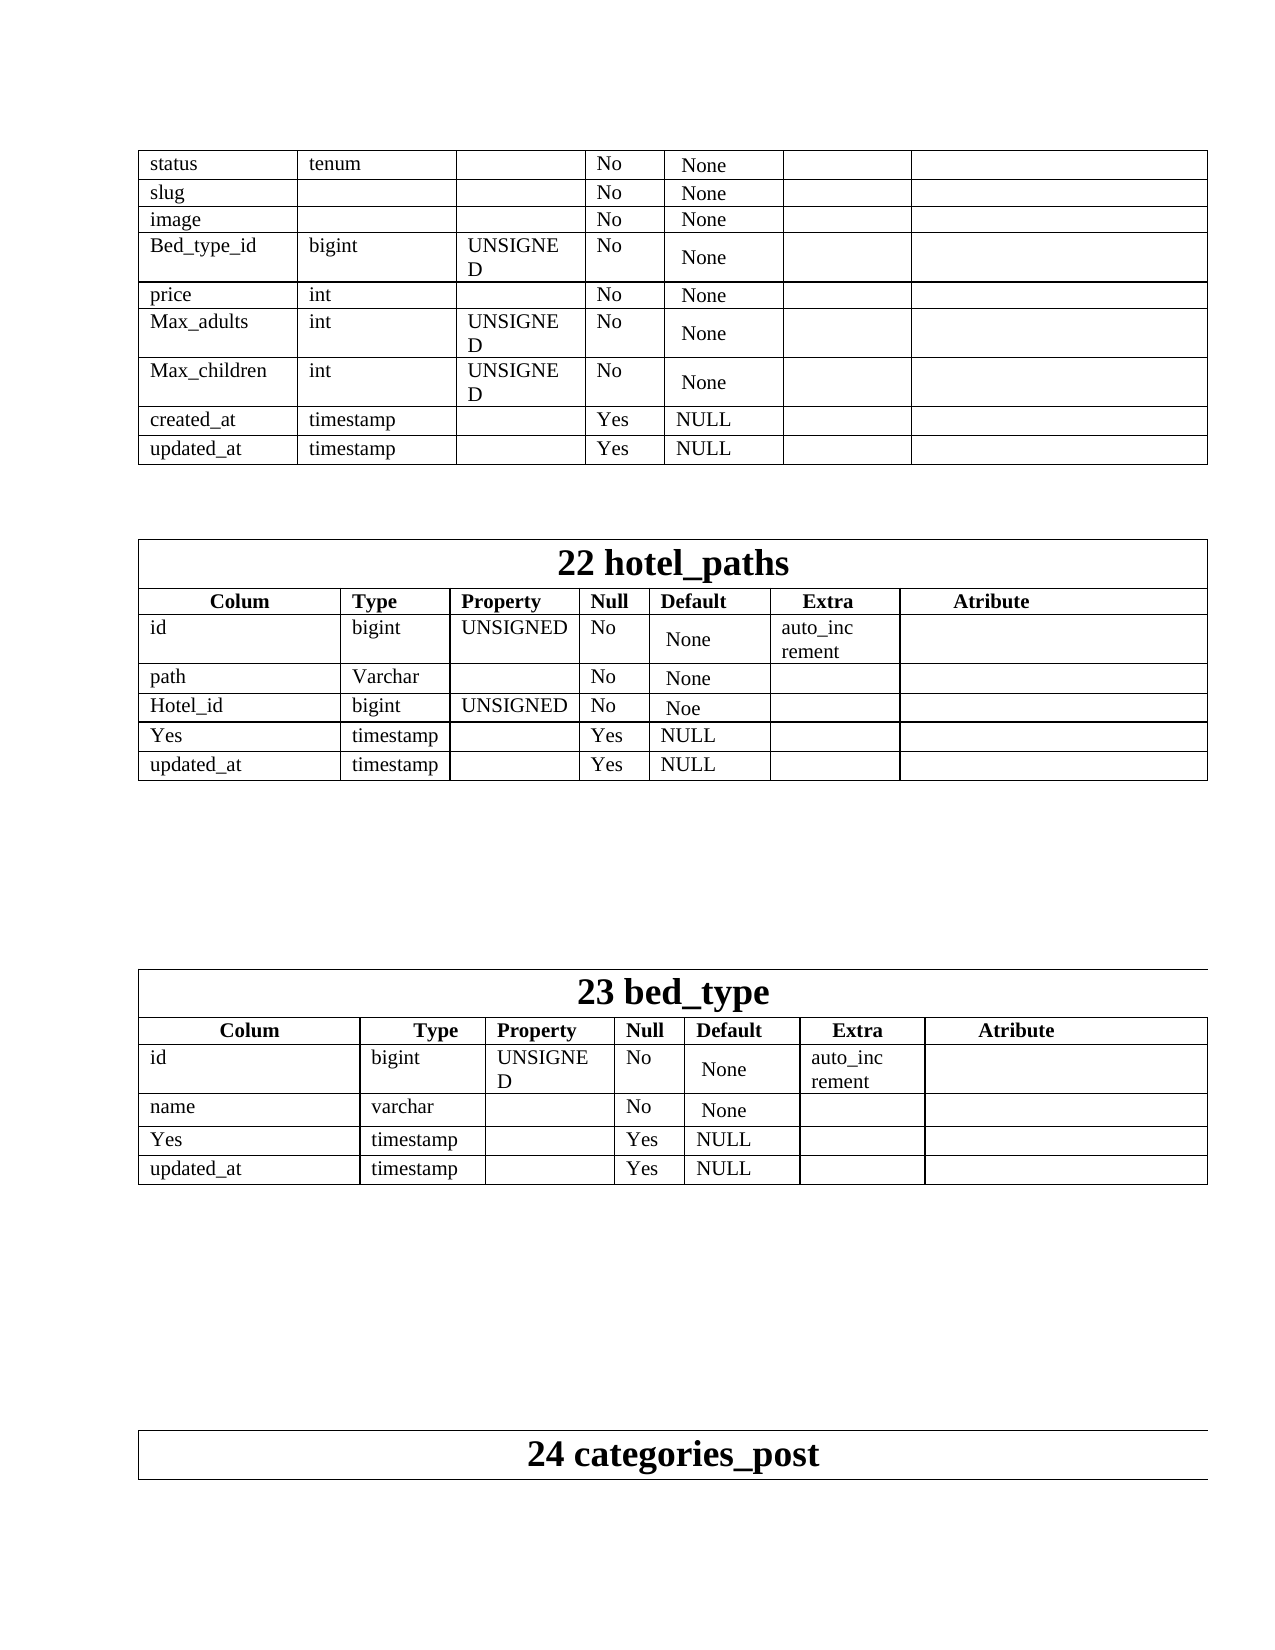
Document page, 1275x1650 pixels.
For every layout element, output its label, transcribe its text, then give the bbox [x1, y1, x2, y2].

table_cell [912, 358, 1207, 406]
table_cell [457, 180, 585, 206]
table_cell Yes [580, 752, 649, 779]
table_cell Property [486, 1018, 614, 1043]
table_cell [912, 436, 1207, 464]
table_cell [926, 1094, 1207, 1126]
table_cell No [580, 664, 649, 692]
table_cell Max_children [139, 358, 297, 406]
table_cell id [139, 615, 340, 663]
table_cell [912, 180, 1207, 206]
table_cell UNSIGNED [451, 615, 579, 663]
table_cell [457, 151, 585, 179]
table_cell Extra [801, 1018, 924, 1043]
table_cell auto_inc rement [771, 615, 899, 663]
table_cell No [586, 283, 664, 308]
table_cell No [586, 180, 664, 206]
table_cell [457, 407, 585, 435]
table_cell [771, 664, 899, 692]
table_cell No [586, 309, 664, 357]
table_cell bigint [361, 1045, 485, 1093]
table_cell Yes [139, 1127, 359, 1155]
table_cell [451, 752, 579, 779]
table_cell No [586, 233, 664, 281]
table_cell [784, 358, 911, 406]
table_cell No [615, 1094, 684, 1126]
table_cell UNSIGNED [457, 309, 585, 357]
table_cell int [298, 358, 456, 406]
table_cell created_at [139, 407, 297, 435]
table_cell [451, 723, 579, 751]
table_cell timestamp [298, 407, 456, 435]
table_cell [912, 151, 1207, 179]
table_cell [771, 752, 899, 779]
table_cell name [139, 1094, 359, 1126]
table_cell No [580, 615, 649, 663]
table_cell [771, 723, 899, 751]
table_cell [457, 436, 585, 464]
table_cell Property [451, 589, 579, 614]
table_cell None [685, 1045, 799, 1093]
table_cell UNSIGNED [486, 1045, 614, 1093]
table_cell [784, 283, 911, 308]
table_cell [784, 207, 911, 232]
table_cell None [665, 283, 783, 308]
table_cell [486, 1156, 614, 1184]
table_cell [457, 283, 585, 308]
table_cell [486, 1094, 614, 1126]
table_cell [784, 180, 911, 206]
table_cell [912, 309, 1207, 357]
table_cell Type [341, 589, 449, 614]
table_cell varchar [361, 1094, 485, 1126]
table_cell Varchar [341, 664, 449, 692]
table_cell [901, 664, 1207, 692]
table_cell [901, 694, 1207, 721]
table_header 23 bed_type [139, 970, 1207, 1017]
table_cell No [586, 358, 664, 406]
table_header 24 categories_post [139, 1431, 1207, 1478]
table_cell slug [139, 180, 297, 206]
table_cell path [139, 664, 340, 692]
table_cell None [665, 233, 783, 281]
table_cell NULL [685, 1156, 799, 1184]
table_cell int [298, 283, 456, 308]
table_cell Yes [615, 1156, 684, 1184]
table_cell timestamp [361, 1127, 485, 1155]
table_cell [784, 436, 911, 464]
table_cell NULL [650, 723, 770, 751]
table_cell None [650, 664, 770, 692]
table_cell [771, 694, 899, 721]
table_cell Yes [615, 1127, 684, 1155]
table_cell UNSIGNED [457, 233, 585, 281]
table_cell Atribute [901, 589, 1207, 614]
table_cell Default [685, 1018, 799, 1043]
table_cell UNSIGNED [451, 694, 579, 721]
table_cell timestamp [341, 752, 449, 779]
table_cell timestamp [298, 436, 456, 464]
table_cell [926, 1156, 1207, 1184]
table_cell [901, 752, 1207, 779]
table_cell Yes [139, 723, 340, 751]
table_cell tenum [298, 151, 456, 179]
table_cell price [139, 283, 297, 308]
table_cell Null [615, 1018, 684, 1043]
table_cell None [665, 207, 783, 232]
table_cell No [615, 1045, 684, 1093]
table_cell Colum [139, 1018, 359, 1043]
table_cell None [665, 309, 783, 357]
table_cell [801, 1156, 924, 1184]
table_cell image [139, 207, 297, 232]
table_cell int [298, 309, 456, 357]
table_cell Max_adults [139, 309, 297, 357]
table_cell id [139, 1045, 359, 1093]
table_cell Yes [586, 407, 664, 435]
table_cell Yes [586, 436, 664, 464]
table_cell Bed_type_id [139, 233, 297, 281]
table_cell NULL [665, 436, 783, 464]
table_cell timestamp [341, 723, 449, 751]
table_cell Extra [771, 589, 899, 614]
table_cell [912, 233, 1207, 281]
table_cell timestamp [361, 1156, 485, 1184]
table_cell None [665, 358, 783, 406]
table_cell bigint [298, 233, 456, 281]
table_cell No [580, 694, 649, 721]
table_cell [912, 283, 1207, 308]
table_cell [912, 407, 1207, 435]
table_cell [784, 151, 911, 179]
table_cell NULL [685, 1127, 799, 1155]
table_cell NULL [665, 407, 783, 435]
table_cell auto_inc rement [801, 1045, 924, 1093]
table_cell None [685, 1094, 799, 1126]
table_cell [926, 1127, 1207, 1155]
table_cell [801, 1127, 924, 1155]
table_cell updated_at [139, 1156, 359, 1184]
table_cell Type [361, 1018, 485, 1043]
table_cell [926, 1045, 1207, 1093]
table_header 22 hotel_paths [139, 540, 1207, 588]
table_cell bigint [341, 615, 449, 663]
table_cell Yes [580, 723, 649, 751]
table_cell [912, 207, 1207, 232]
table_cell Default [650, 589, 770, 614]
table_cell [784, 407, 911, 435]
table_cell UNSIGNED [457, 358, 585, 406]
table_cell bigint [341, 694, 449, 721]
table_cell None [650, 615, 770, 663]
table_cell [298, 207, 456, 232]
table_cell Noe [650, 694, 770, 721]
table_cell [801, 1094, 924, 1126]
table_cell Colum [139, 589, 340, 614]
table_cell [486, 1127, 614, 1155]
table_cell [901, 723, 1207, 751]
table_cell [901, 615, 1207, 663]
table_cell Atribute [926, 1018, 1207, 1043]
table_cell status [139, 151, 297, 179]
table_cell Null [580, 589, 649, 614]
table_cell No [586, 207, 664, 232]
table_cell [784, 233, 911, 281]
table_cell updated_at [139, 436, 297, 464]
table_cell NULL [650, 752, 770, 779]
table_cell [451, 664, 579, 692]
table_cell [457, 207, 585, 232]
table_cell None [665, 180, 783, 206]
table_cell No [586, 151, 664, 179]
table_cell updated_at [139, 752, 340, 779]
table_cell Hotel_id [139, 694, 340, 721]
table_cell [298, 180, 456, 206]
table_cell None [665, 151, 783, 179]
table_cell [784, 309, 911, 357]
